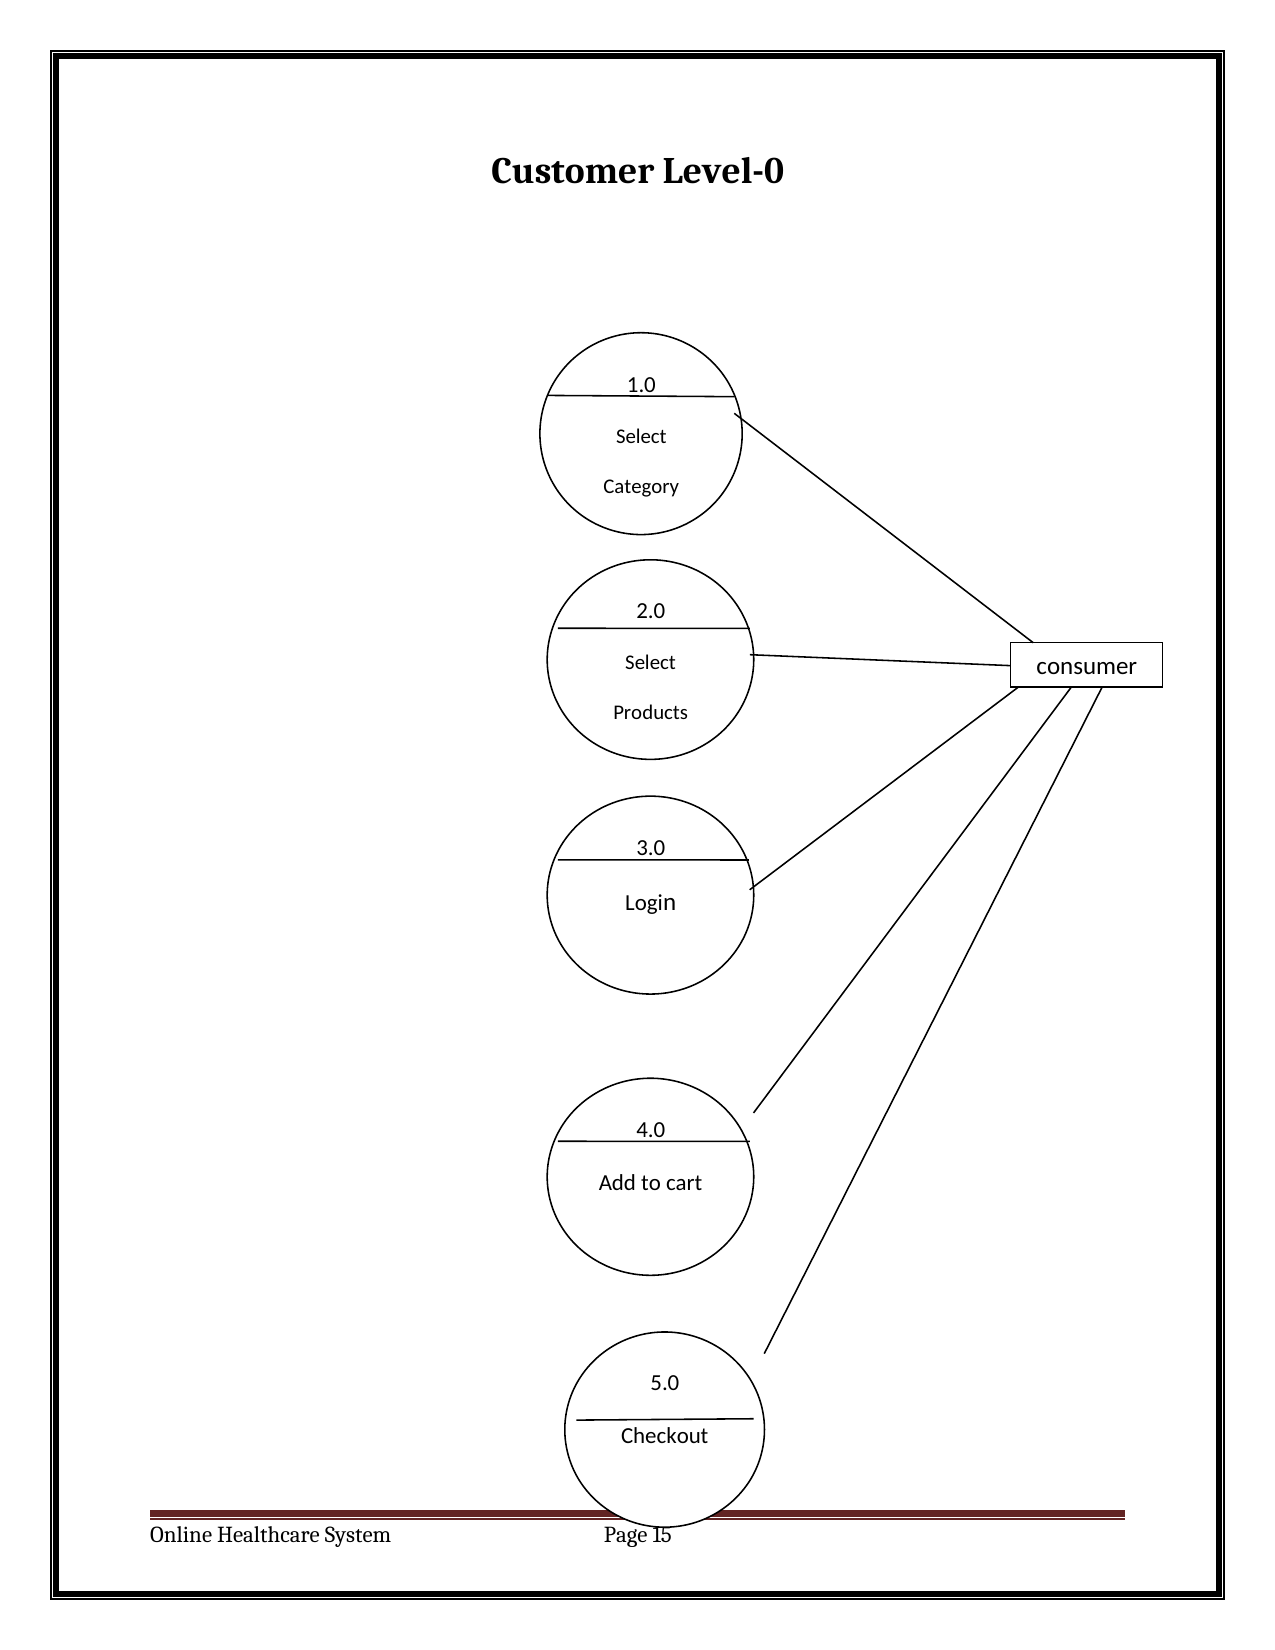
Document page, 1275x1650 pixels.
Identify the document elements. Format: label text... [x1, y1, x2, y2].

text Customer Level-0 [150, 150, 1125, 193]
